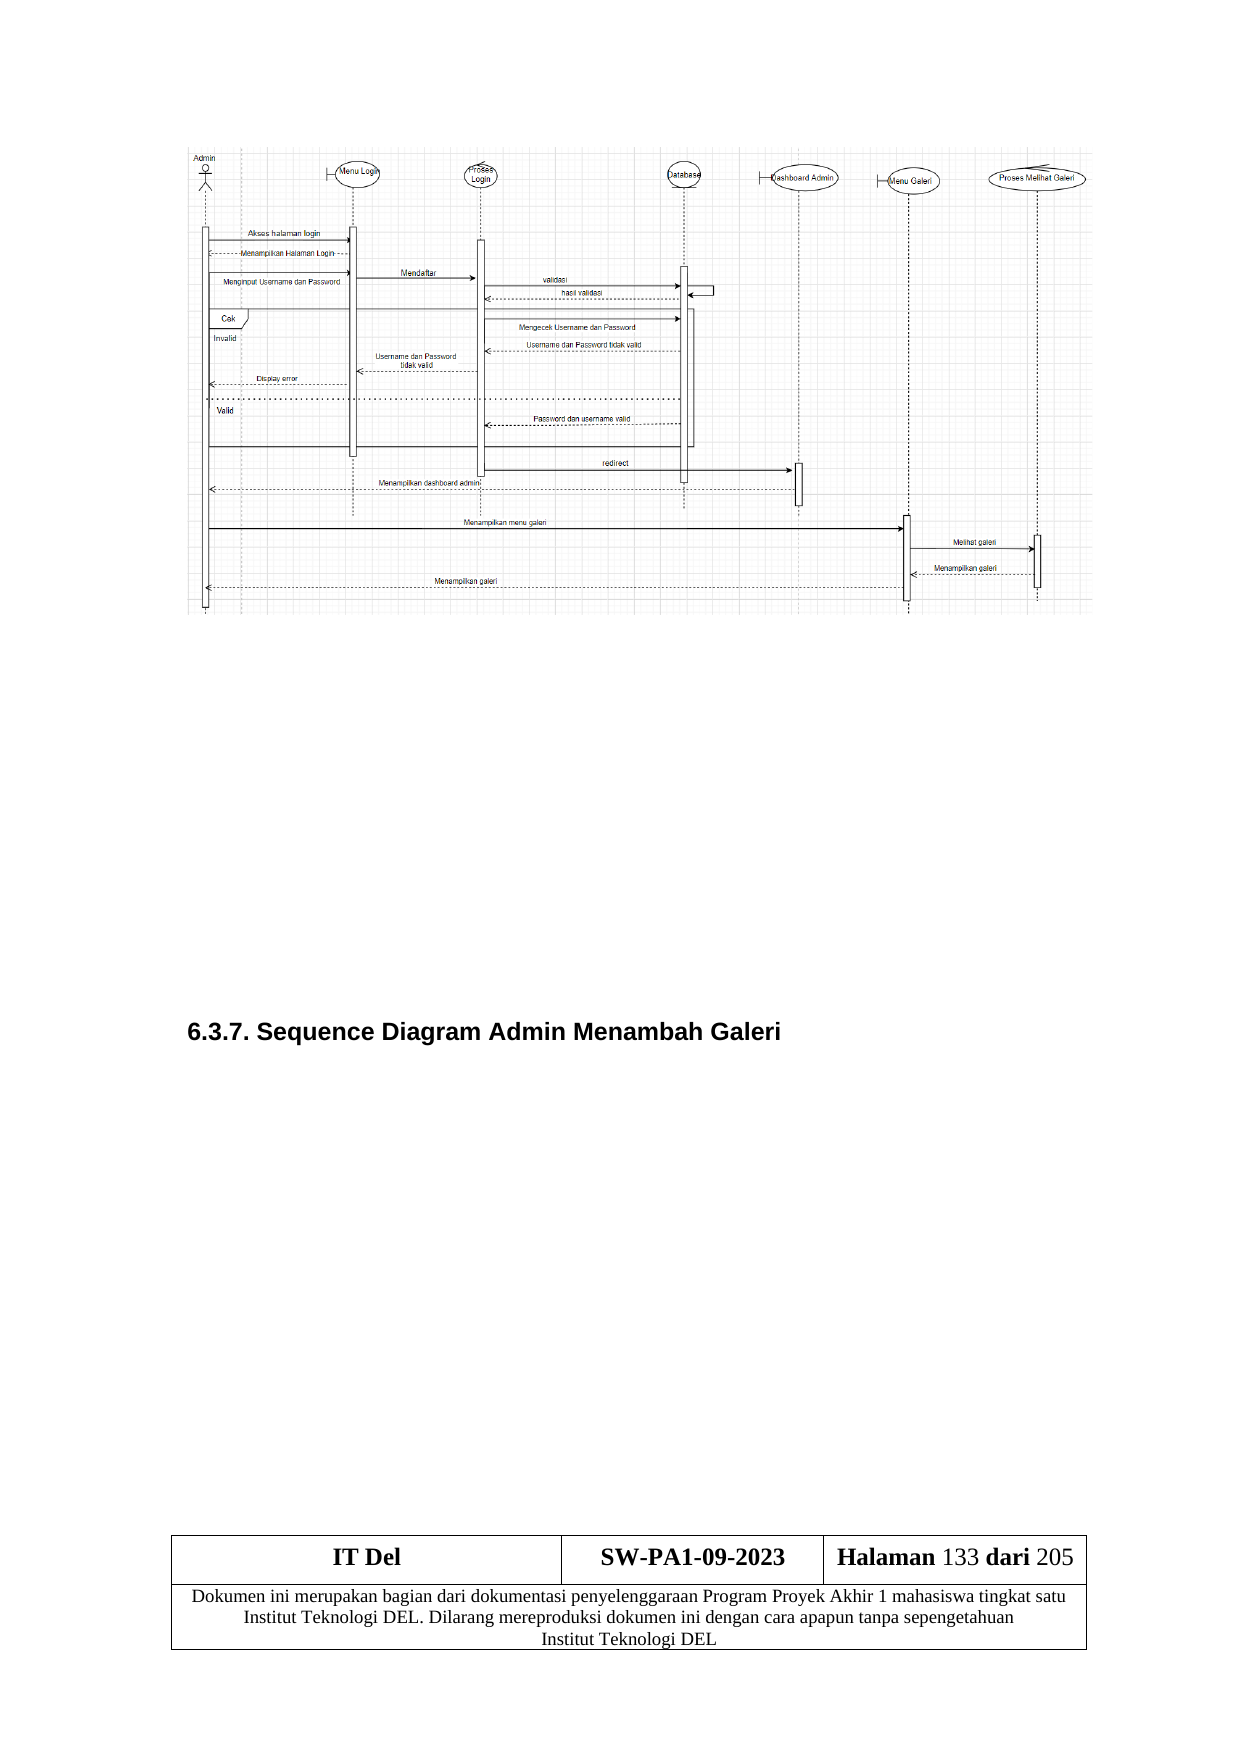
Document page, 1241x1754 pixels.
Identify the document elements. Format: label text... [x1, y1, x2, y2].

picture [187, 147, 1093, 615]
text 6.3.7. Sequence Diagram Admin Menambah Galeri [187, 1017, 1092, 1046]
